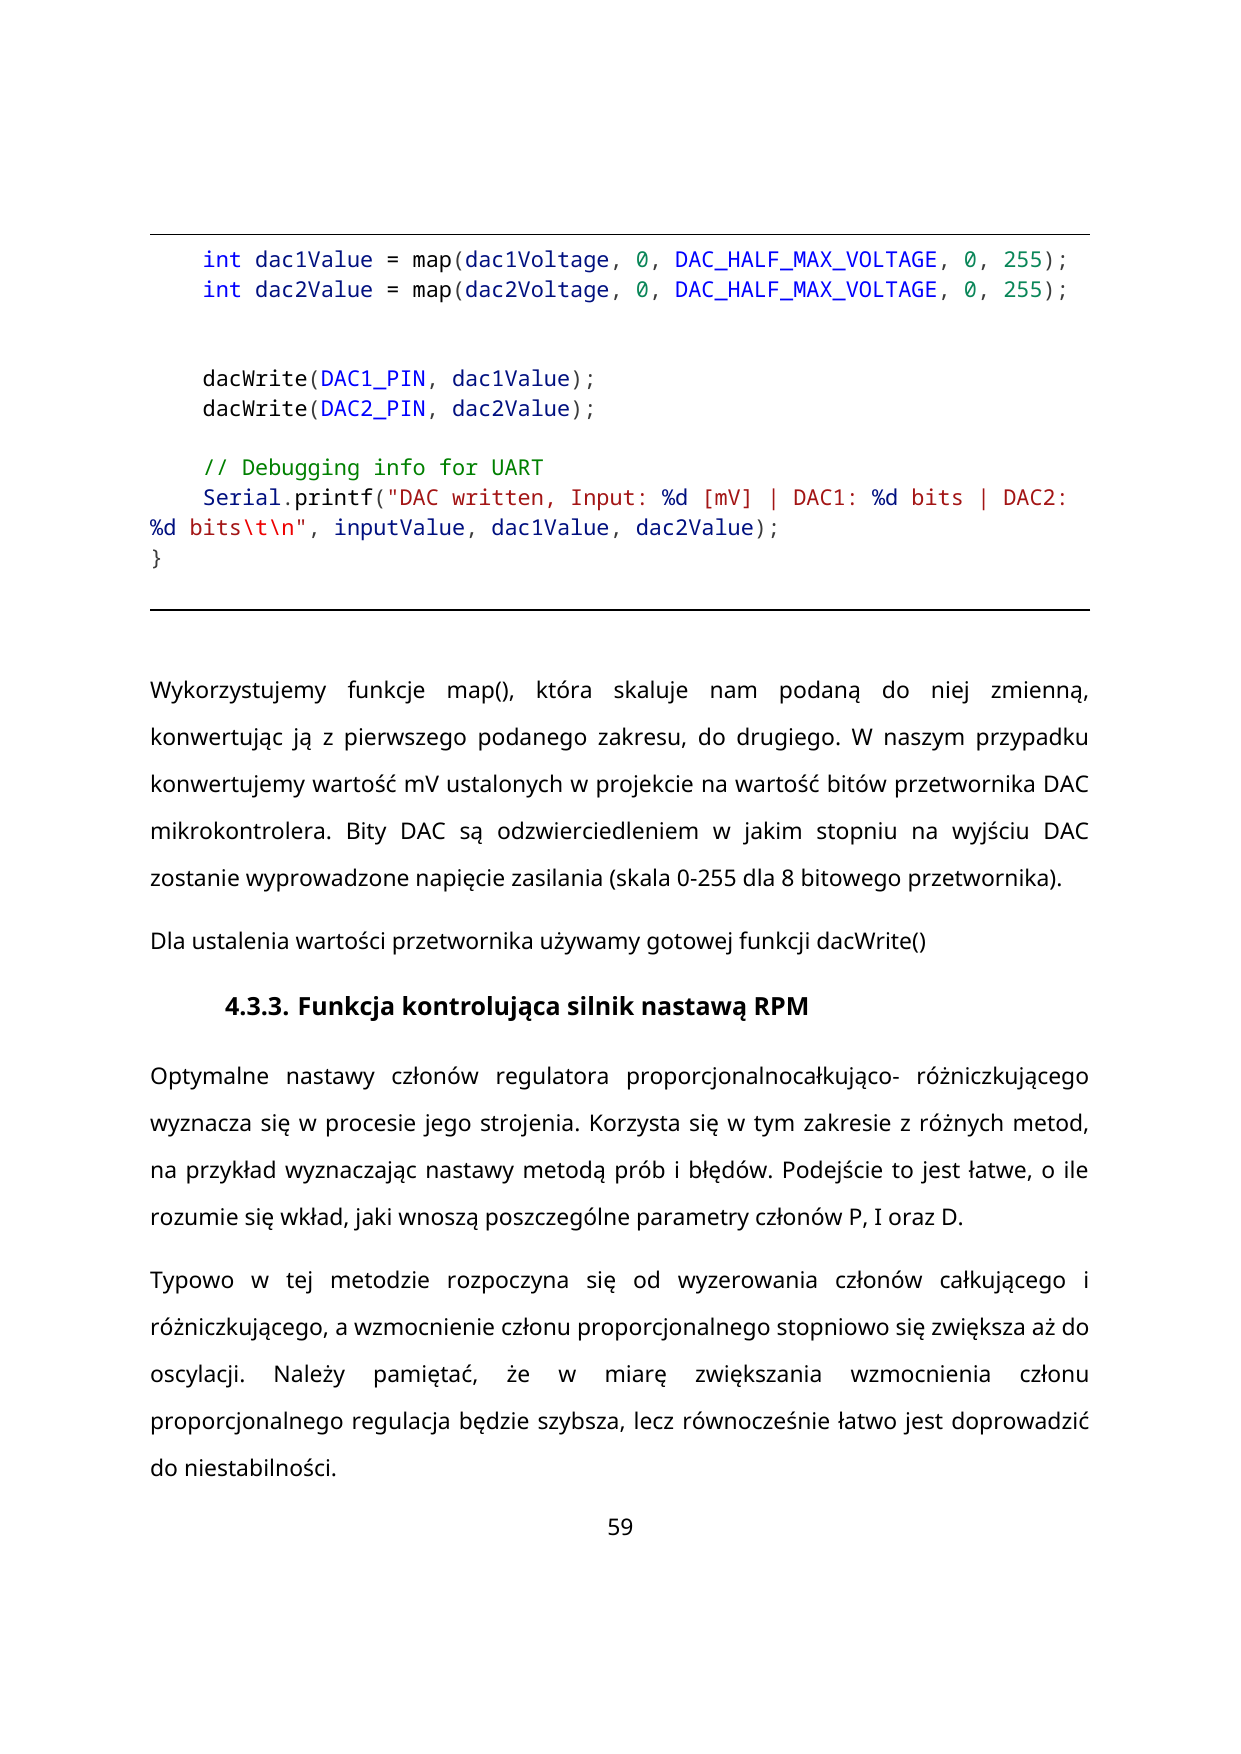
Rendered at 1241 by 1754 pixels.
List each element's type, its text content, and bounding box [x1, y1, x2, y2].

text Typowo w tej metodzie rozpoczyna się od wyzerowania członów całkującego i różniczkującego, a wzmocnienie członu proporcjonalnego stopniowo się zwiększa aż do oscylacji. Należy pamiętać, że w miarę zwiększania wzmocnienia członu proporcjonalnego regulacja będzie szybsza, lecz równocześnie łatwo jest doprowadzić do niestabilności. [150, 1264, 1090, 1483]
text Serial.printf("DAC written, Input: %d [mV] | DAC1: %d bits | DAC2: %d bits\t\n", inputValue, dac1Value, dac2Value); [150, 482, 1090, 542]
text Wykorzystujemy funkcje map(), która skaluje nam podaną do niej zmienną, konwertując ją z pierwszego podanego zakresu, do drugiego. W naszym przypadku konwertujemy wartość mV ustalonych w projekcie na wartość bitów przetwornika DAC mikrokontrolera. Bity DAC są odzwierciedleniem w jakim stopniu na wyjściu DAC zostanie wyprowadzone napięcie zasilania (skala 0-255 dla 8 bitowego przetwornika). [150, 674, 1090, 893]
text dacWrite(DAC2_PIN, dac2Value); [150, 393, 1090, 422]
text Dla ustalenia wartości przetwornika używamy gotowej funkcji dacWrite() [150, 925, 1090, 956]
text // Debugging info for UART [150, 452, 1090, 482]
text } [150, 542, 1090, 562]
text Optymalne nastawy członów regulatora proporcjonalnocałkująco- różniczkującego wyznacza się w procesie jego strojenia. Korzysta się w tym zakresie z różnych metod, na przykład wyznaczając nastawy metodą prób i błędów. Podejście to jest łatwe, o ile rozumie się wkład, jaki wnoszą poszczególne parametry członów P, I oraz D. [150, 1060, 1090, 1232]
text dacWrite(DAC1_PIN, dac1Value); [150, 363, 1090, 393]
subtitle Funkcja kontrolująca silnik nastawą RPM [225, 989, 1090, 1023]
text int dac1Value = map(dac1Voltage, 0, DAC_HALF_MAX_VOLTAGE, 0, 255); [150, 235, 1090, 273]
text int dac2Value = map(dac2Voltage, 0, DAC_HALF_MAX_VOLTAGE, 0, 255); [150, 273, 1090, 303]
